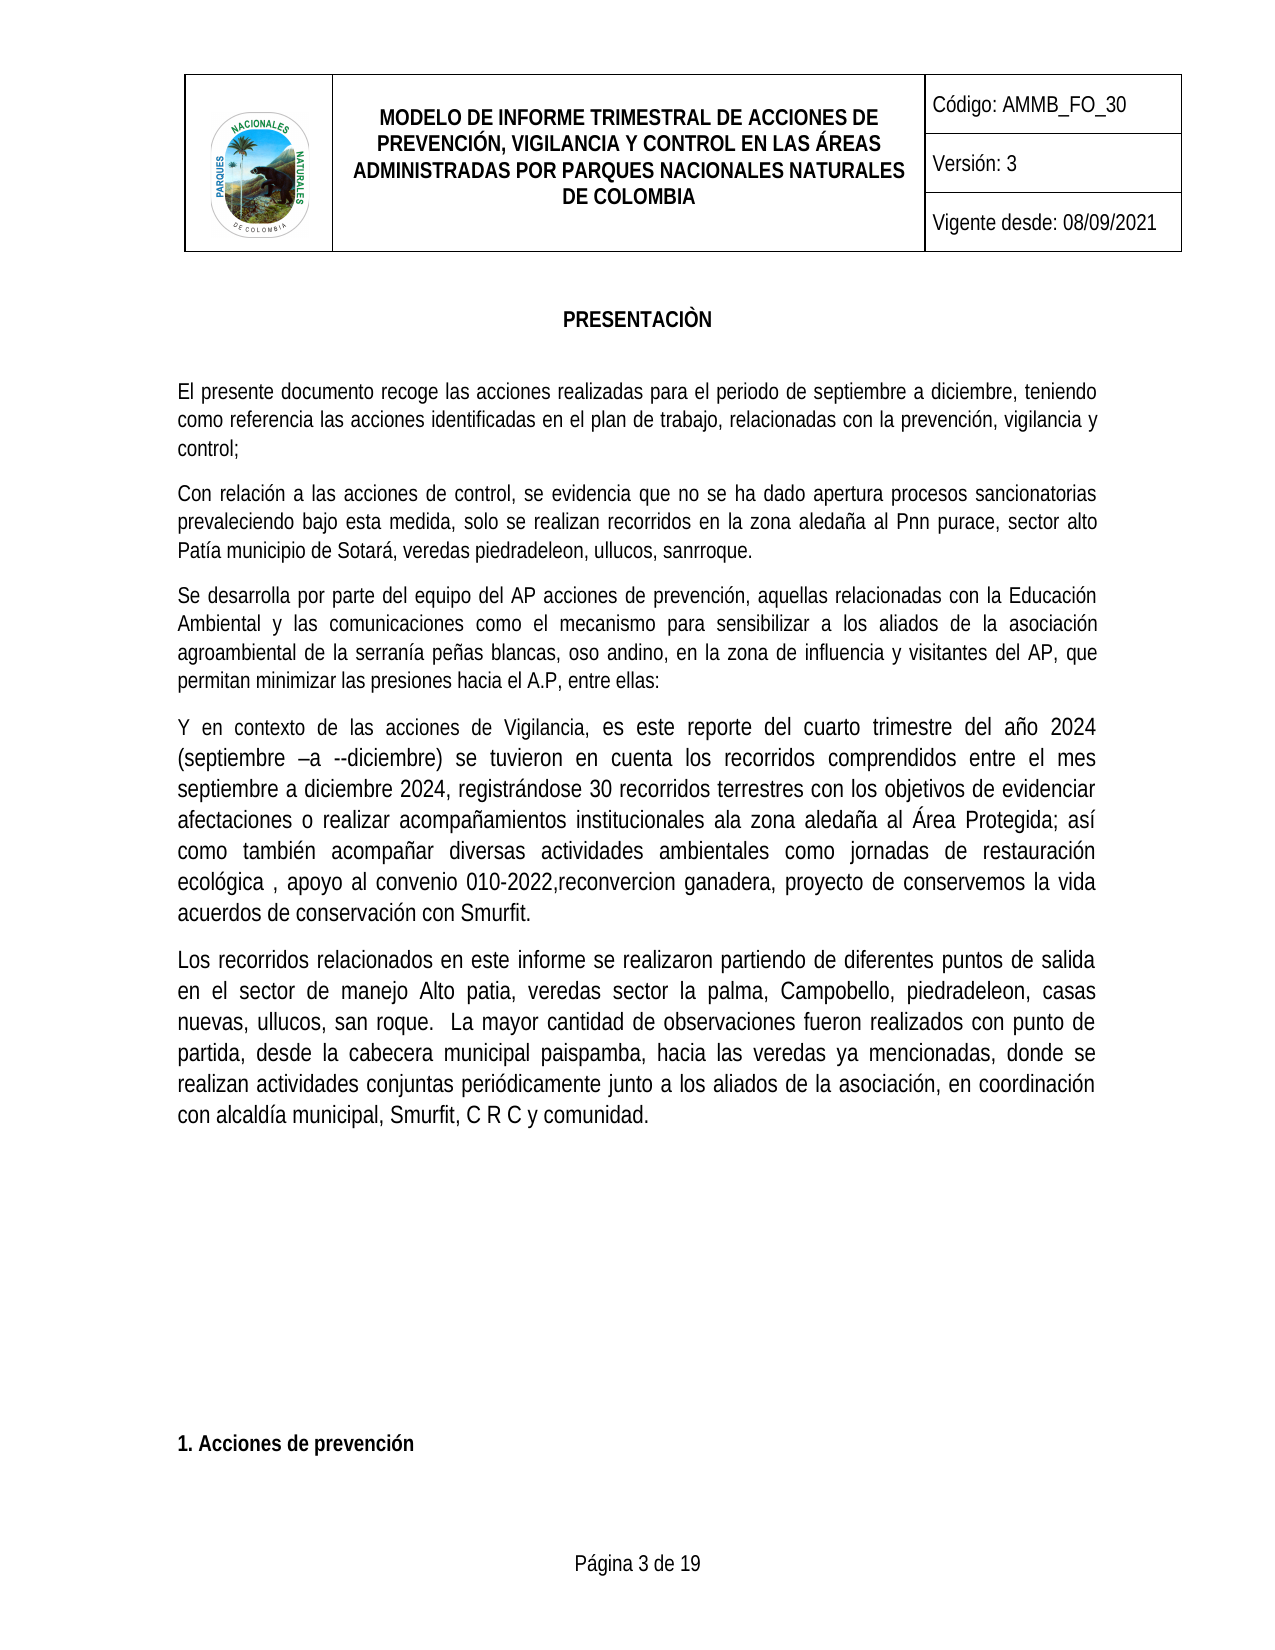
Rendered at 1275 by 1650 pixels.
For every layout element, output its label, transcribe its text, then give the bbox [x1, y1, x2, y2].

text Con relación a las acciones de control, se evidencia que no se ha dado apertura procesos sancionatorias prevaleciendo bajo esta medida, solo se realizan recorridos en la zona aledaña al Pnn purace, sector alto Patía municipio de Sotará, veredas piedradeleon, ullucos, sanrroque. [177, 480, 1098, 563]
text Los recorridos relacionados en este informe se realizaron partiendo de diferentes puntos de salida en el sector de manejo Alto patia, veredas sector la palma, Campobello, piedradeleon, casas nuevas, ullucos, san roque. La mayor cantidad de observaciones fueron realizados con punto de partida, desde la cabecera municipal paispamba, hacia las veredas ya mencionadas, donde se realizan actividades conjuntas periódicamente junto a los aliados de la asociación, en coordinación con alcaldía municipal, Smurfit, C R C y comunidad. [177, 945, 1098, 1129]
text PRESENTACIÒN [177, 306, 1098, 333]
picture [210, 112, 310, 238]
text El presente documento recoge las acciones realizadas para el periodo de septiembre a diciembre, teniendo como referencia las acciones identificadas en el plan de trabajo, relacionadas con la prevención, vigilancia y control; [177, 378, 1098, 461]
list 1. Acciones de prevención [177, 1430, 1098, 1456]
text Y en contexto de las acciones de Vigilancia, es este reporte del cuarto trimestre del año 2024 (septiembre –a --diciembre) se tuvieron en cuenta los recorridos comprendidos entre el mes septiembre a diciembre 2024, registrándose 30 recorridos terrestres con los objetivos de evidenciar afectaciones o realizar acompañamientos institucionales ala zona aledaña al Área Protegida; así como también acompañar diversas actividades ambientales como jornadas de restauración ecológica , apoyo al convenio 010-2022,reconvercion ganadera, proyecto de conservemos la vida acuerdos de conservación con Smurfit. [177, 712, 1098, 926]
text Se desarrolla por parte del equipo del AP acciones de prevención, aquellas relacionadas con la Educación Ambiental y las comunicaciones como el mecanismo para sensibilizar a los aliados de la asociación agroambiental de la serranía peñas blancas, oso andino, en la zona de influencia y visitantes del AP, que permitan minimizar las presiones hacia el A.P, entre ellas: [177, 582, 1098, 693]
